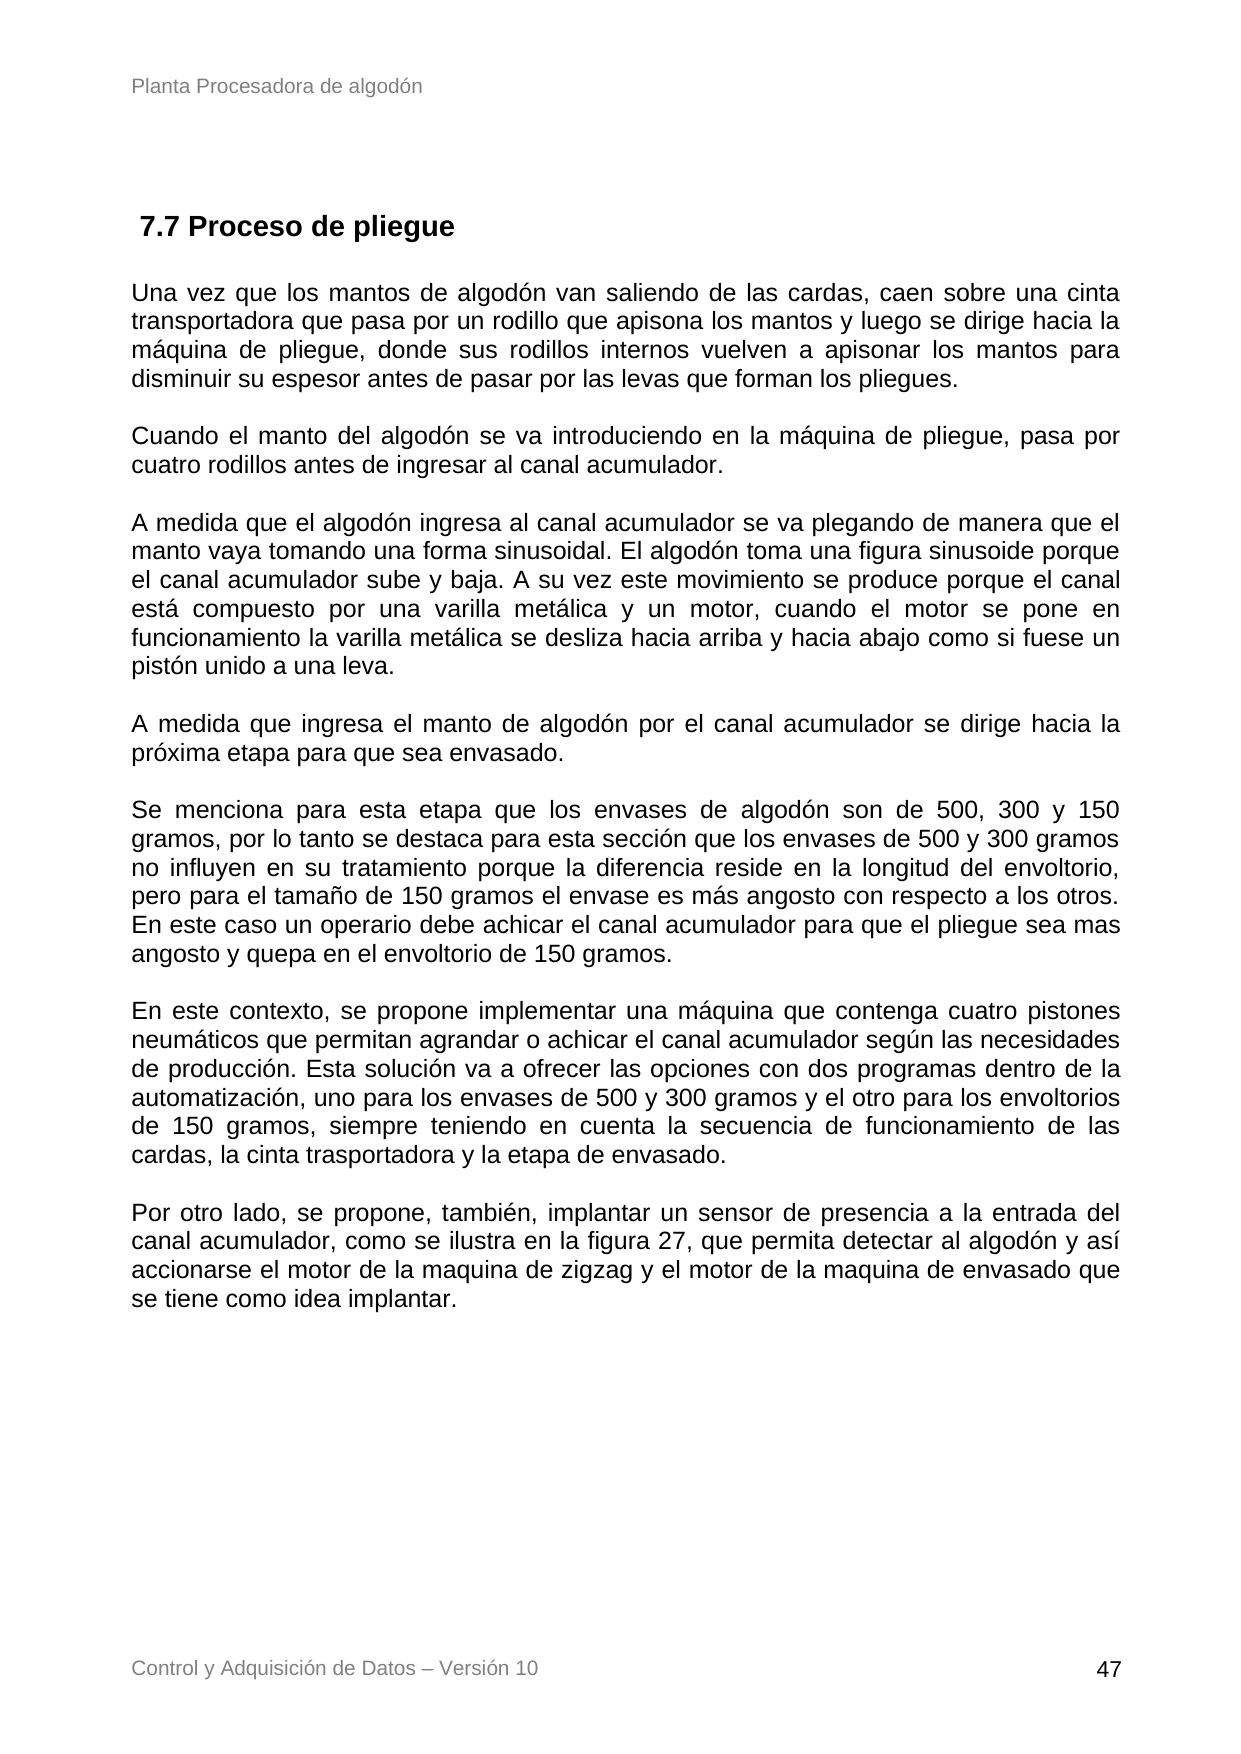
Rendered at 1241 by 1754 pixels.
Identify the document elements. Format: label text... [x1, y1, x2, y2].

text Cuando el manto del algodón se va introduciendo en la máquina de pliegue, pasa por cuatro rodillos antes de ingresar al canal acumulador. [131, 421, 1122, 479]
text Se menciona para esta etapa que los envases de algodón son de 500, 300 y 150 gramos, por lo tanto se destaca para esta sección que los envases de 500 y 300 gramos no influyen en su tratamiento porque la diferencia reside en la longitud del envoltorio, pero para el tamaño de 150 gramos el envase es más angosto con respecto a los otros. En este caso un operario debe achicar el canal acumulador para que el pliegue sea mas angosto y quepa en el envoltorio de 150 gramos. [131, 795, 1122, 968]
text Una vez que los mantos de algodón van saliendo de las cardas, caen sobre una cinta transportadora que pasa por un rodillo que apisona los mantos y luego se dirige hacia la máquina de pliegue, donde sus rodillos internos vuelven a apisonar los mantos para disminuir su espesor antes de pasar por las levas que forman los pliegues. [131, 278, 1122, 393]
subtitle 7.7 Proceso de pliegue [131, 209, 1122, 243]
text En este contexto, se propone implementar una máquina que contenga cuatro pistones neumáticos que permitan agrandar o achicar el canal acumulador según las necesidades de producción. Esta solución va a ofrecer las opciones con dos programas dentro de la automatización, uno para los envases de 500 y 300 gramos y el otro para los envoltorios de 150 gramos, siempre teniendo en cuenta la secuencia de funcionamiento de las cardas, la cinta trasportadora y la etapa de envasado. [131, 996, 1122, 1169]
text A medida que ingresa el manto de algodón por el canal acumulador se dirige hacia la próxima etapa para que sea envasado. [131, 709, 1122, 766]
text A medida que el algodón ingresa al canal acumulador se va plegando de manera que el manto vaya tomando una forma sinusoidal. El algodón toma una figura sinusoide porque el canal acumulador sube y baja. A su vez este movimiento se produce porque el canal está compuesto por una varilla metálica y un motor, cuando el motor se pone en funcionamiento la varilla metálica se desliza hacia arriba y hacia abajo como si fuese un pistón unido a una leva. [131, 508, 1122, 680]
text Por otro lado, se propone, también, implantar un sensor de presencia a la entrada del canal acumulador, como se ilustra en la figura 27, que permita detectar al algodón y así accionarse el motor de la maquina de zigzag y el motor de la maquina de envasado que se tiene como idea implantar. [131, 1198, 1122, 1313]
